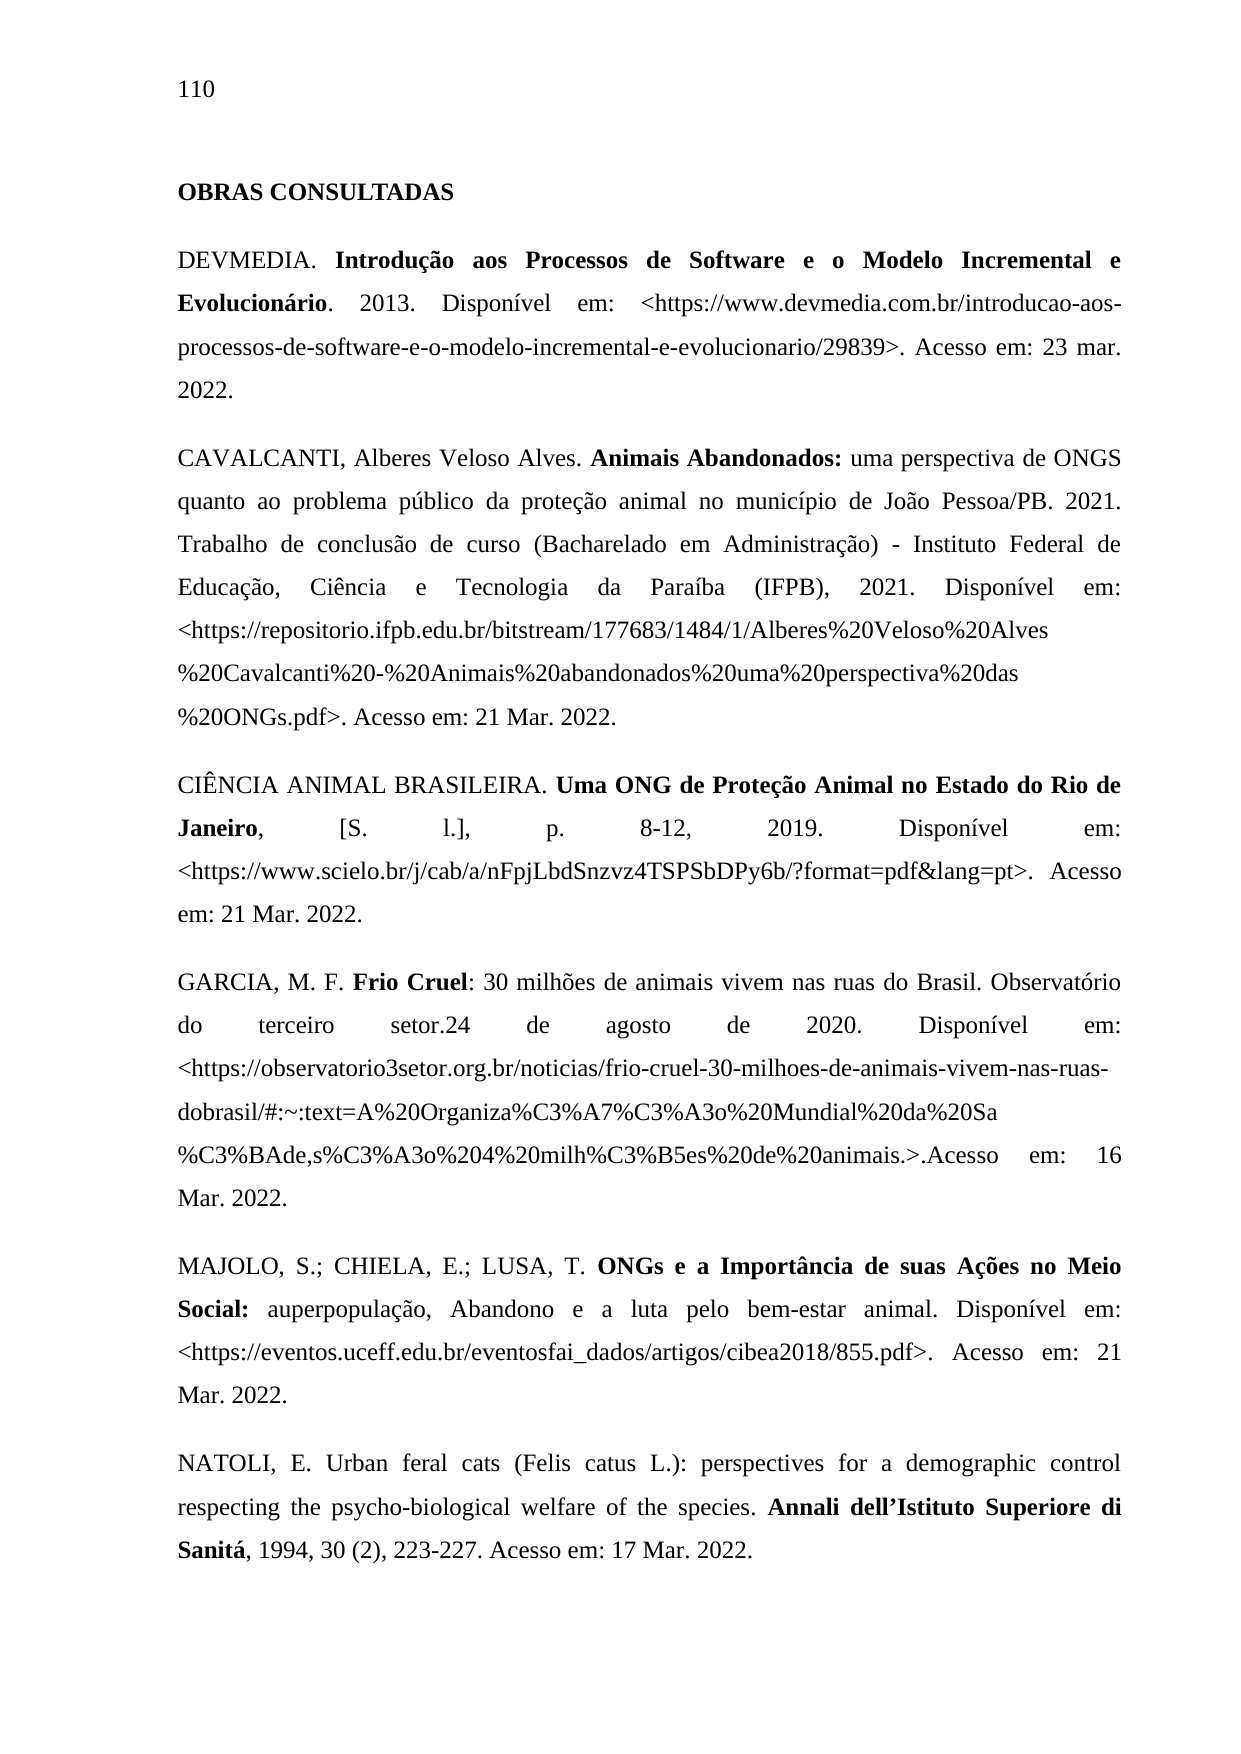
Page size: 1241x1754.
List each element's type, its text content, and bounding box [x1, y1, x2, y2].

text DEVMEDIA. Introdução aos Processos de Software e o Modelo Incremental e Evolucionário. 2013. Disponível em: <https://www.devmedia.com.br/introducao-aos-processos-de-software-e-o-modelo-incremental-e-evolucionario/29839>. Acesso em: 23 mar. 2022. [177, 245, 1122, 403]
text GARCIA, M. F. Frio Cruel: 30 milhões de animais vivem nas ruas do Brasil. Observatório do terceiro setor.24 de agosto de 2020. Disponível em: <https://observatorio3setor.org.br/noticias/frio-cruel-30-milhoes-de-animais-vivem-nas-ruas-dobrasil/#:~:text=A%20Organiza%C3%A7%C3%A3o%20Mundial%20da%20Sa%C3%BAde,s%C3%A3o%204%20milh%C3%B5es%20de%20animais.>.Acesso em: 16 Mar. 2022. [177, 967, 1122, 1212]
text CAVALCANTI, Alberes Veloso Alves. Animais Abandonados: uma perspectiva de ONGS quanto ao problema público da proteção animal no município de João Pessoa/PB. 2021. Trabalho de conclusão de curso (Bacharelado em Administração) - Instituto Federal de Educação, Ciência e Tecnologia da Paraíba (IFPB), 2021. Disponível em: <https://repositorio.ifpb.edu.br/bitstream/177683/1484/1/Alberes%20Veloso%20Alves%20Cavalcanti%20-%20Animais%20abandonados%20uma%20perspectiva%20das %20ONGs.pdf>. Acesso em: 21 Mar. 2022. [177, 443, 1122, 730]
text NATOLI, E. Urban feral cats (Felis catus L.): perspectives for a demographic control respecting the psycho-biological welfare of the species. Annali dell’Istituto Superiore di Sanitá, 1994, 30 (2), 223-227. Acesso em: 17 Mar. 2022. [177, 1448, 1122, 1563]
text CIÊNCIA ANIMAL BRASILEIRA. Uma ONG de Proteção Animal no Estado do Rio de Janeiro, [S. l.], p. 8-12, 2019. Disponível em: <https://www.scielo.br/j/cab/a/nFpjLbdSnzvz4TSPSbDPy6b/?format=pdf&lang=pt>. Acesso em: 21 Mar. 2022. [177, 770, 1122, 928]
subtitle OBRAS CONSULTADAS [177, 177, 1122, 206]
text MAJOLO, S.; CHIELA, E.; LUSA, T. ONGs e a Importância de suas Ações no Meio Social: auperpopulação, Abandono e a luta pelo bem-estar animal. Disponível em: <https://eventos.uceff.edu.br/eventosfai_dados/artigos/cibea2018/855.pdf>. Acesso em: 21 Mar. 2022. [177, 1251, 1122, 1409]
